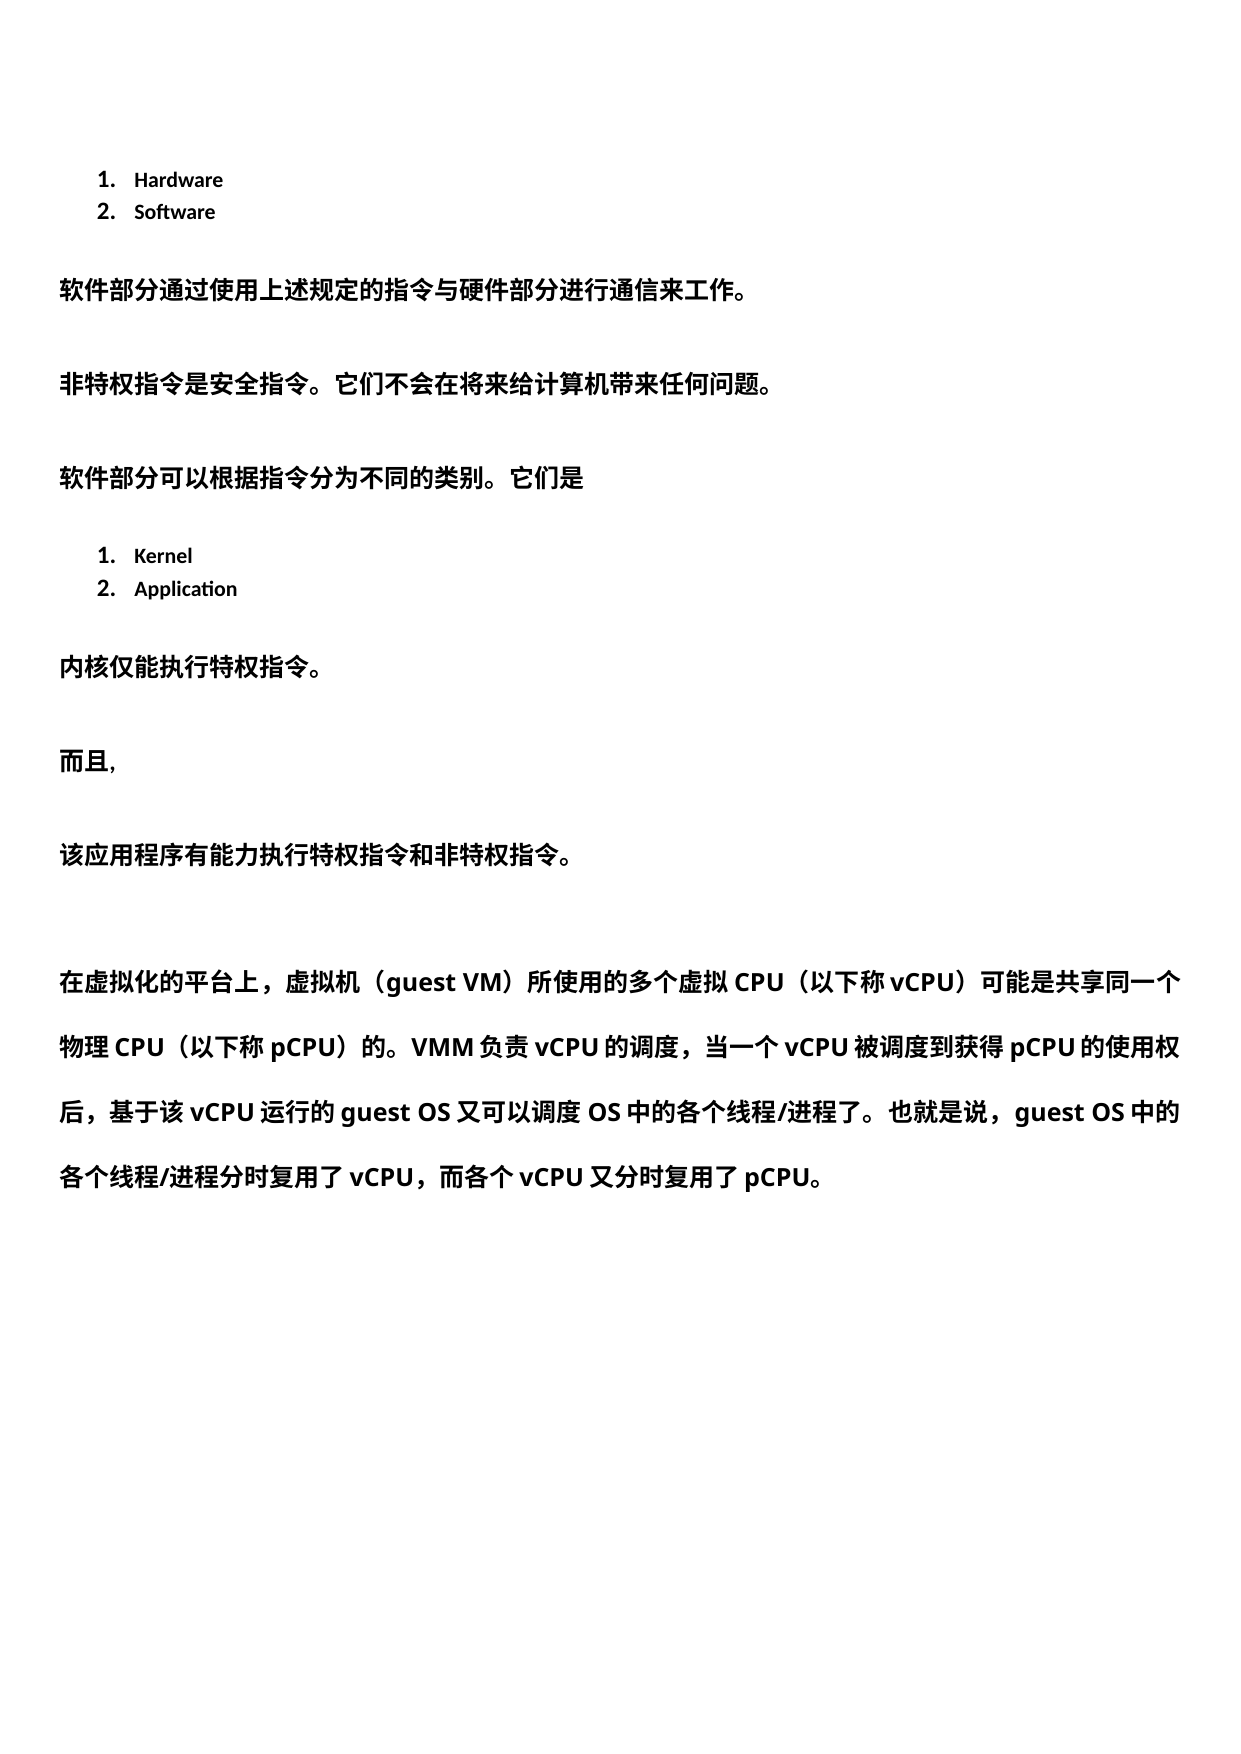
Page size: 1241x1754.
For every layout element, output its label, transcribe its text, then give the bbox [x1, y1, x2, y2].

list Hardware [97, 162, 1181, 194]
text 在虚拟化的平台上，虚拟机（guest VM）所使用的多个虚拟CPU（以下称vCPU）可能是共享同一个物理CPU（以下称pCPU）的。VMM负责vCPU的调度，当一个vCPU被调度到获得pCPU的使用权后，基于该vCPU运行的guest OS又可以调度OS中的各个线程/进程了。也就是说，guest OS中的各个线程/进程分时复用了vCPU，而各个vCPU又分时复用了pCPU。 [59, 948, 1181, 1208]
text 该应用程序有能力执行特权指令和非特权指令。 [59, 821, 1181, 886]
text 非特权指令是安全指令。它们不会在将来给计算机带来任何问题。 [59, 350, 1181, 415]
text 内核仅能执行特权指令。 [59, 633, 1181, 698]
list Software [97, 194, 1181, 227]
text 软件部分可以根据指令分为不同的类别。它们是 [59, 444, 1181, 509]
text 软件部分通过使用上述规定的指令与硬件部分进行通信来工作。 [59, 256, 1181, 321]
text 而且, [59, 727, 1181, 792]
list Application [97, 571, 1181, 604]
list Kernel [97, 539, 1181, 571]
